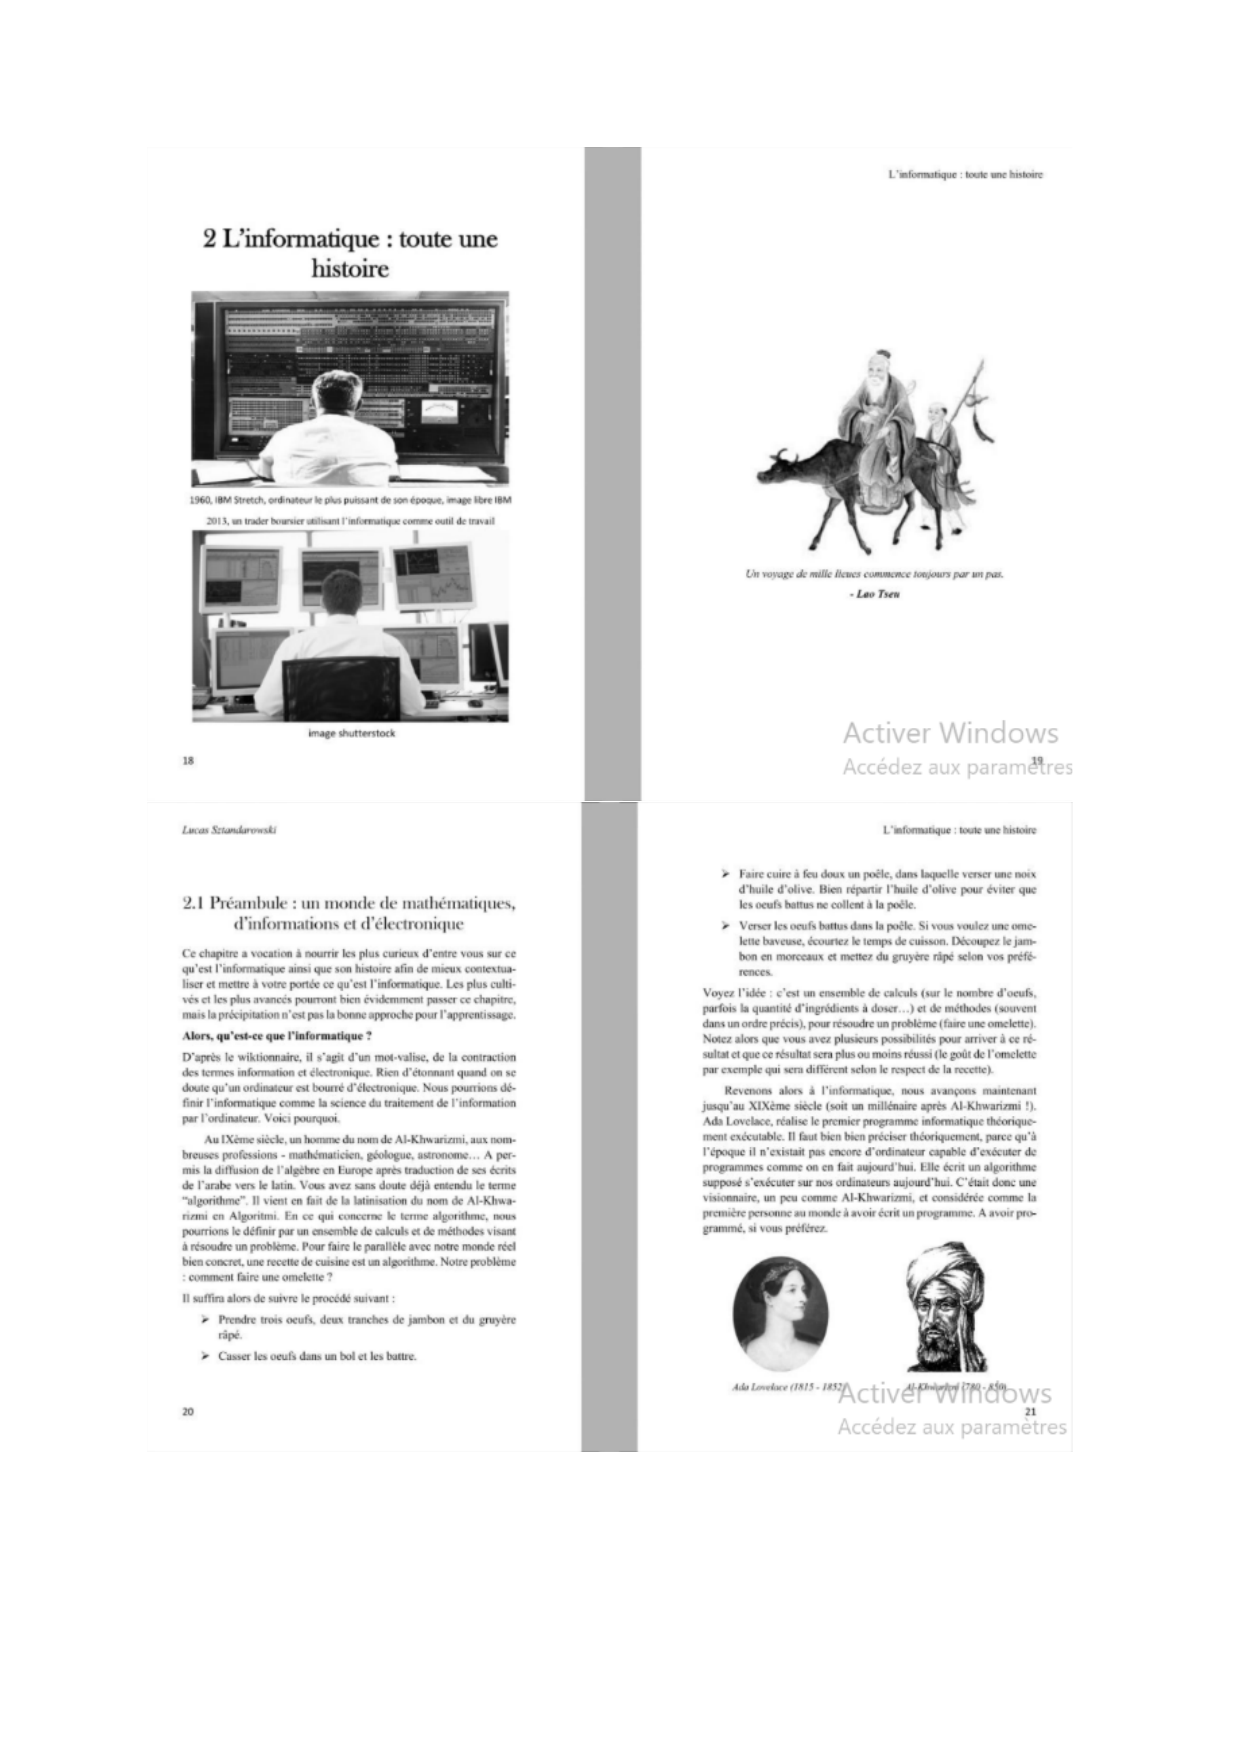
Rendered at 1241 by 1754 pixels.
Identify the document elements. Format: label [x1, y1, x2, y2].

picture [147, 147, 1073, 801]
picture [147, 802, 1073, 1452]
